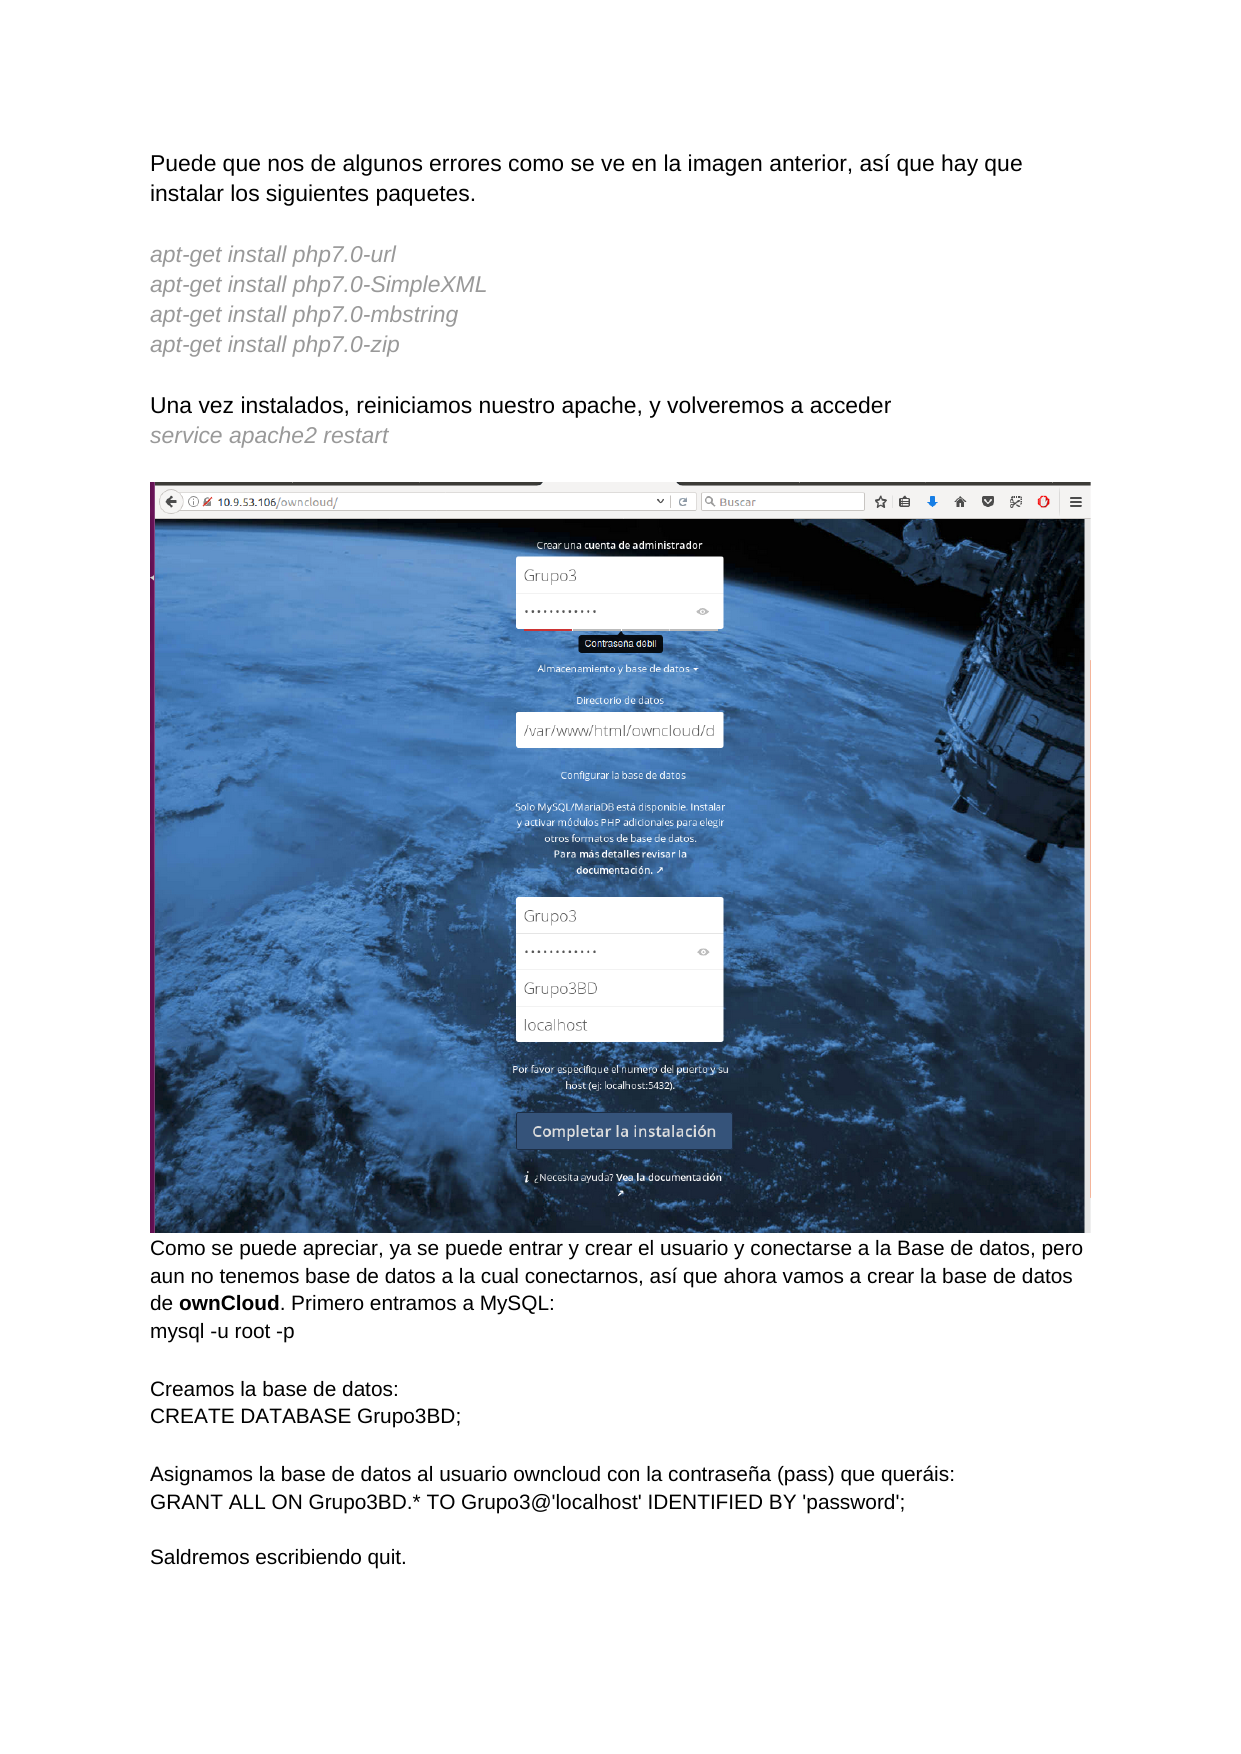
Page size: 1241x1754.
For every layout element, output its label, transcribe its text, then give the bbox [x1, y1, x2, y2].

text mysql -u root -p [150, 1319, 1090, 1373]
text apt-get install php7.0-mbstring [150, 301, 1090, 327]
text apt-get install php7.0-url [150, 241, 1090, 267]
picture [150, 482, 1091, 1233]
text apt-get install php7.0-zip [150, 331, 1090, 358]
text CREATE DATABASE Grupo3BD; [150, 1404, 1090, 1458]
text GRANT ALL ON Grupo3BD.* TO Grupo3@'localhost' IDENTIFIED BY 'password'; [150, 1490, 1090, 1514]
text Como se puede apreciar, ya se puede entrar y crear el usuario y conectarse a la Base de datos, pero aun no tenemos base de datos a la cual conectarnos, así que ahora vamos a crear la base de datos de ownCloud. Primero entramos a MySQL: [150, 1236, 1090, 1315]
text service apache2 restart [150, 422, 1090, 448]
text Puede que nos de algunos errores como se ve en la imagen anterior, así que hay que instalar los siguientes paquetes. [150, 150, 1090, 207]
text Saldremos escribiendo quit. [150, 1545, 1090, 1569]
text apt-get install php7.0-SimpleXML [150, 271, 1090, 297]
text Una vez instalados, reiniciamos nuestro apache, y volveremos a acceder [150, 392, 1090, 418]
text Asignamos la base de datos al usuario owncloud con la contraseña (pass) que queráis: [150, 1462, 1090, 1486]
text Creamos la base de datos: [150, 1377, 1090, 1401]
